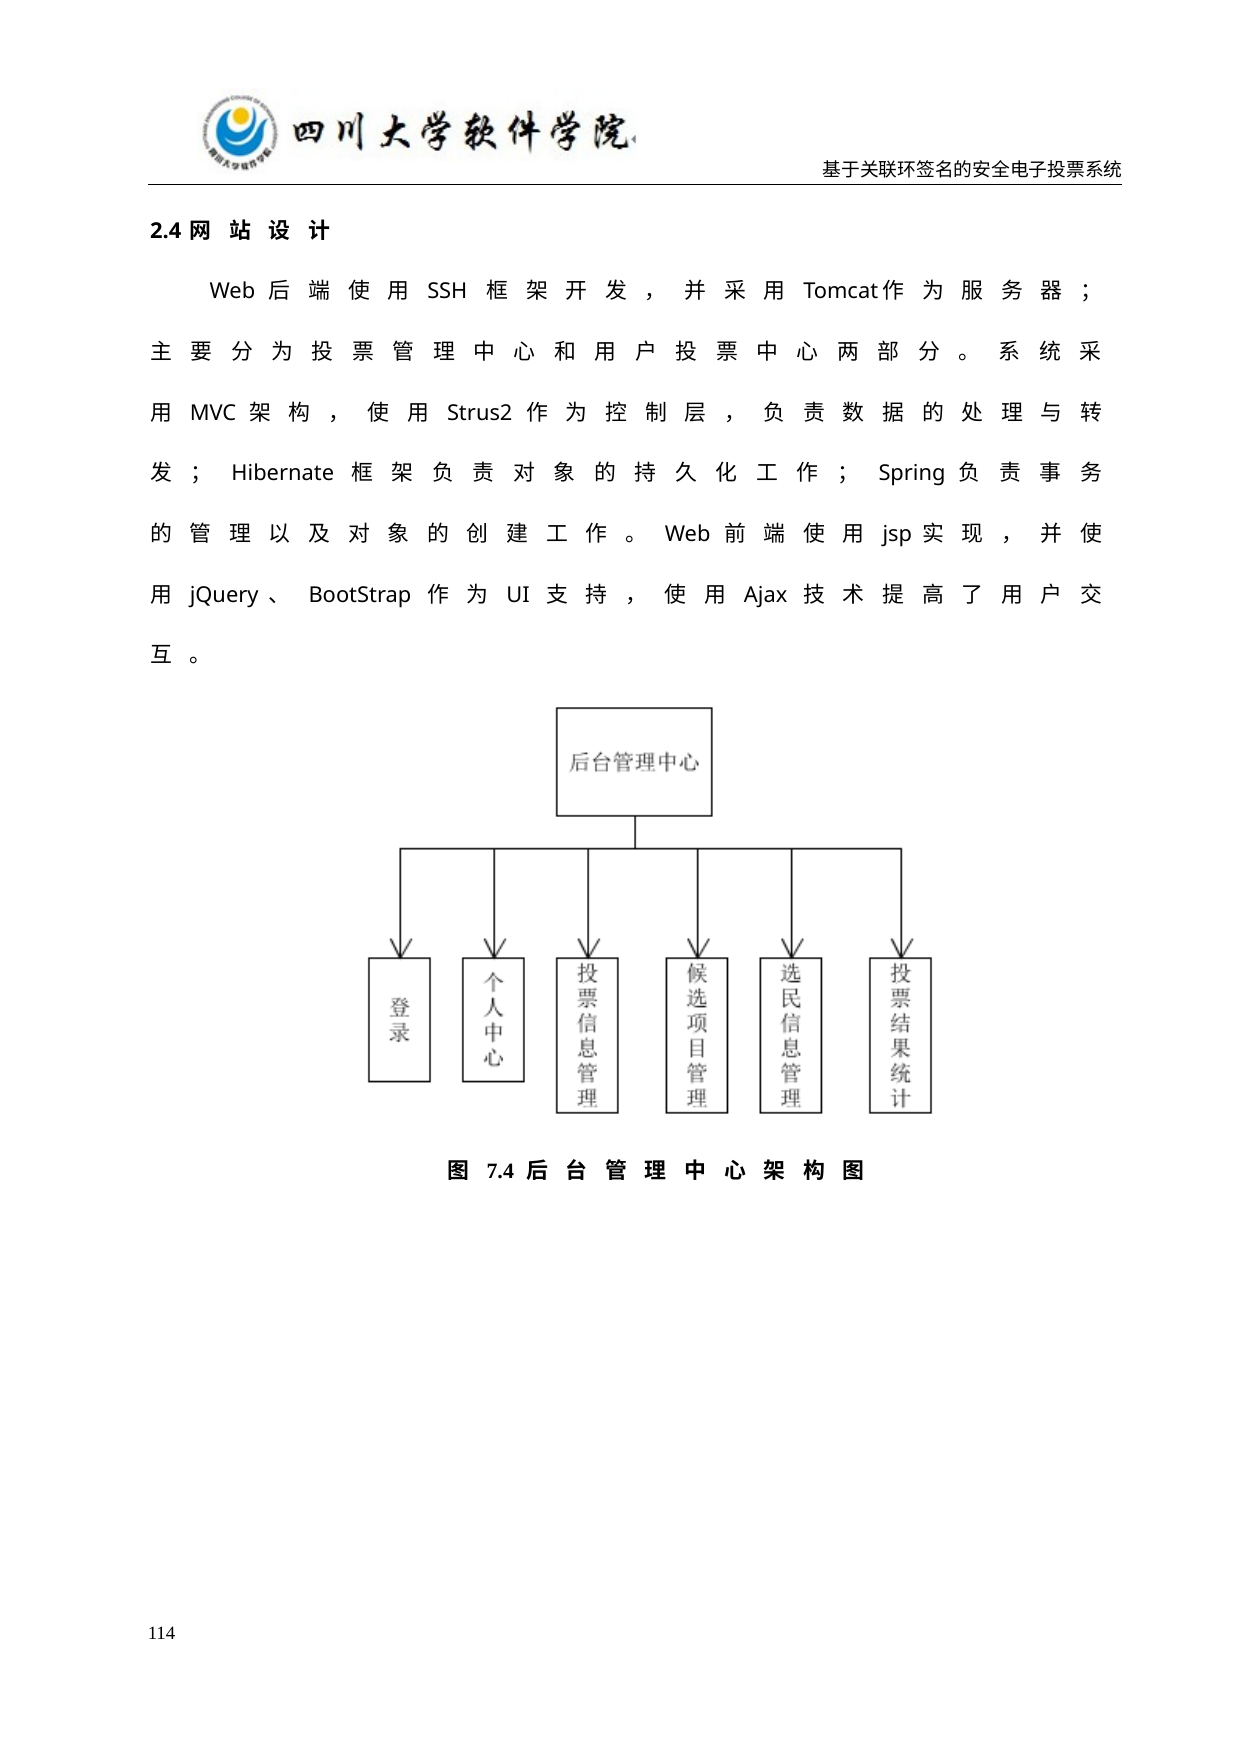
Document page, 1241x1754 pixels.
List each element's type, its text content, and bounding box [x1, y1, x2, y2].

picture [298, 685, 1026, 1132]
text 2.4 网站设计 [150, 198, 1120, 259]
text Web后端使用SSH框架开发，并采用Tomcat作为服务器；主要分为投票管理中心和用户投票中心两部分。系统采用MVC架构，使用Strus2作为控制层，负责数据的处理与转发；Hibernate框架负责对象的持久化工作；Spring负责事务的管理以及对象的创建工作。Web前端使用jsp实现，并使用jQuery、BootStrap作为UI支持，使用Ajax技术提高了用户交互。 [150, 259, 1120, 683]
text 图7.4 后台管理中心架构图 [150, 1138, 1120, 1199]
picture [197, 88, 639, 177]
